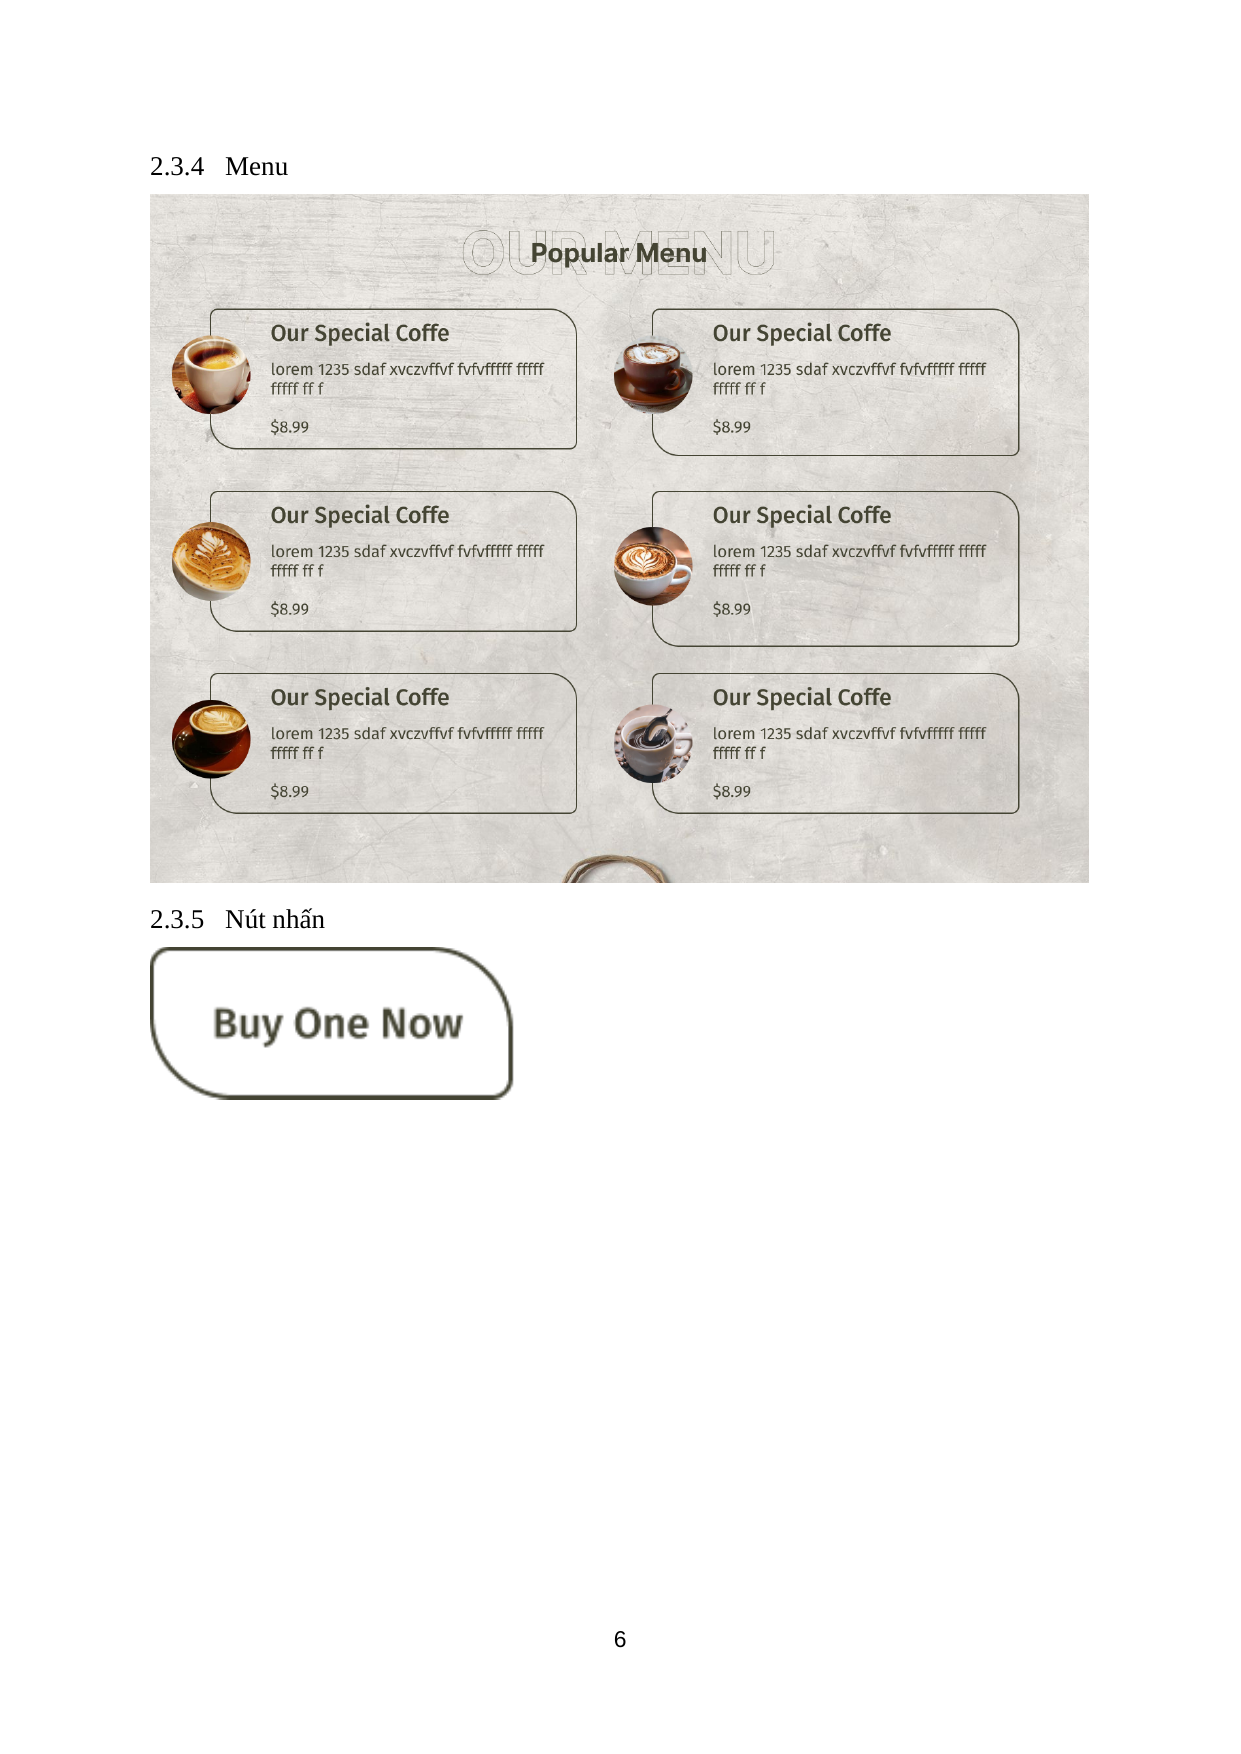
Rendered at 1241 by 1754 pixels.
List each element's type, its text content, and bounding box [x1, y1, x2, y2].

picture [150, 194, 1089, 883]
subtitle Menu [150, 150, 1090, 181]
picture [150, 947, 553, 1100]
subtitle Nút nhấn [150, 903, 1090, 934]
